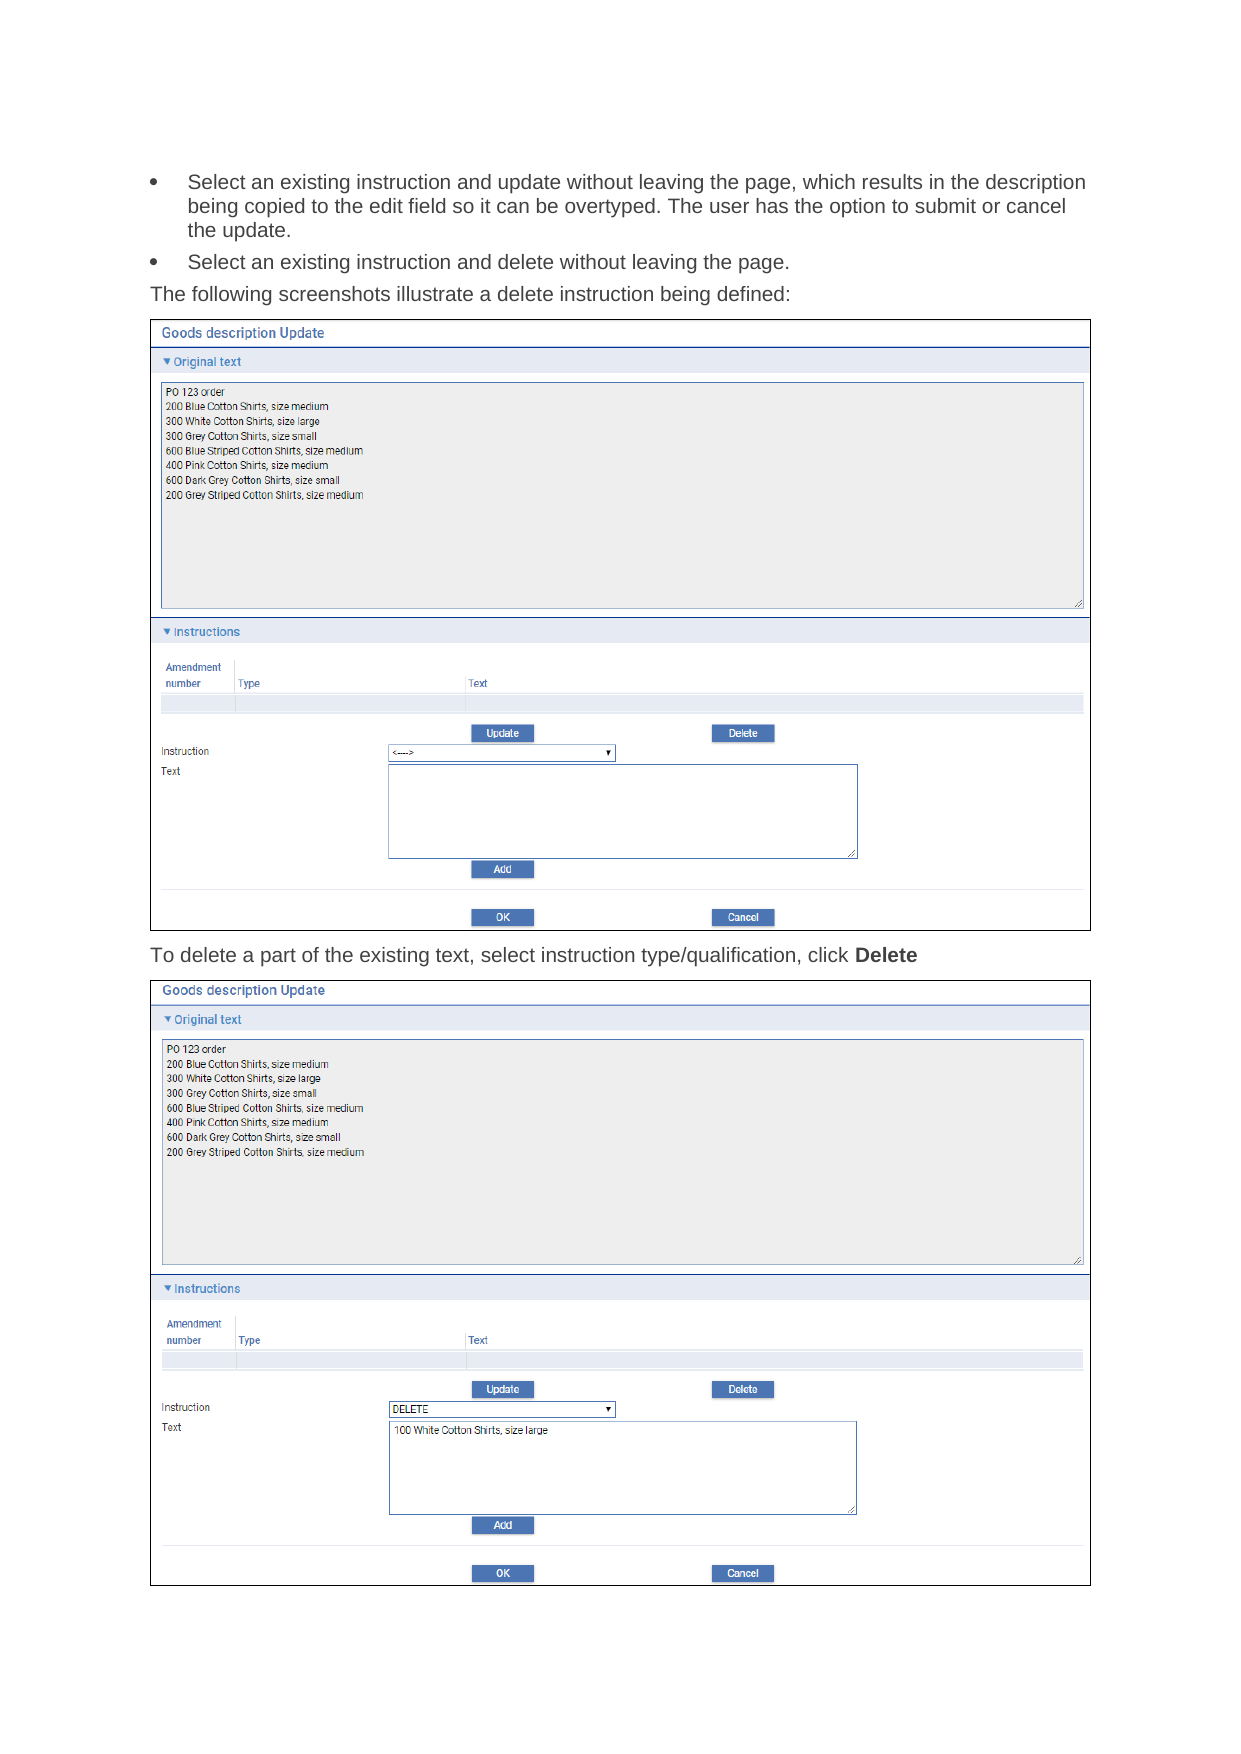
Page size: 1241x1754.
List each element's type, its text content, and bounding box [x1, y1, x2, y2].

text Select an existing instruction and delete without leaving the page. [150, 250, 1090, 274]
text Select an existing instruction and update without leaving the page, which results in the description being copied to the edit field so it can be overtyped. The user has the option to submit or cancel the update. [150, 169, 1090, 241]
picture [151, 320, 1090, 930]
picture [151, 981, 1090, 1585]
text The following screenshots illustrate a delete instruction being defined: [150, 282, 1090, 306]
text To delete a part of the existing text, select instruction type/qualification, click Delete [150, 943, 1090, 967]
